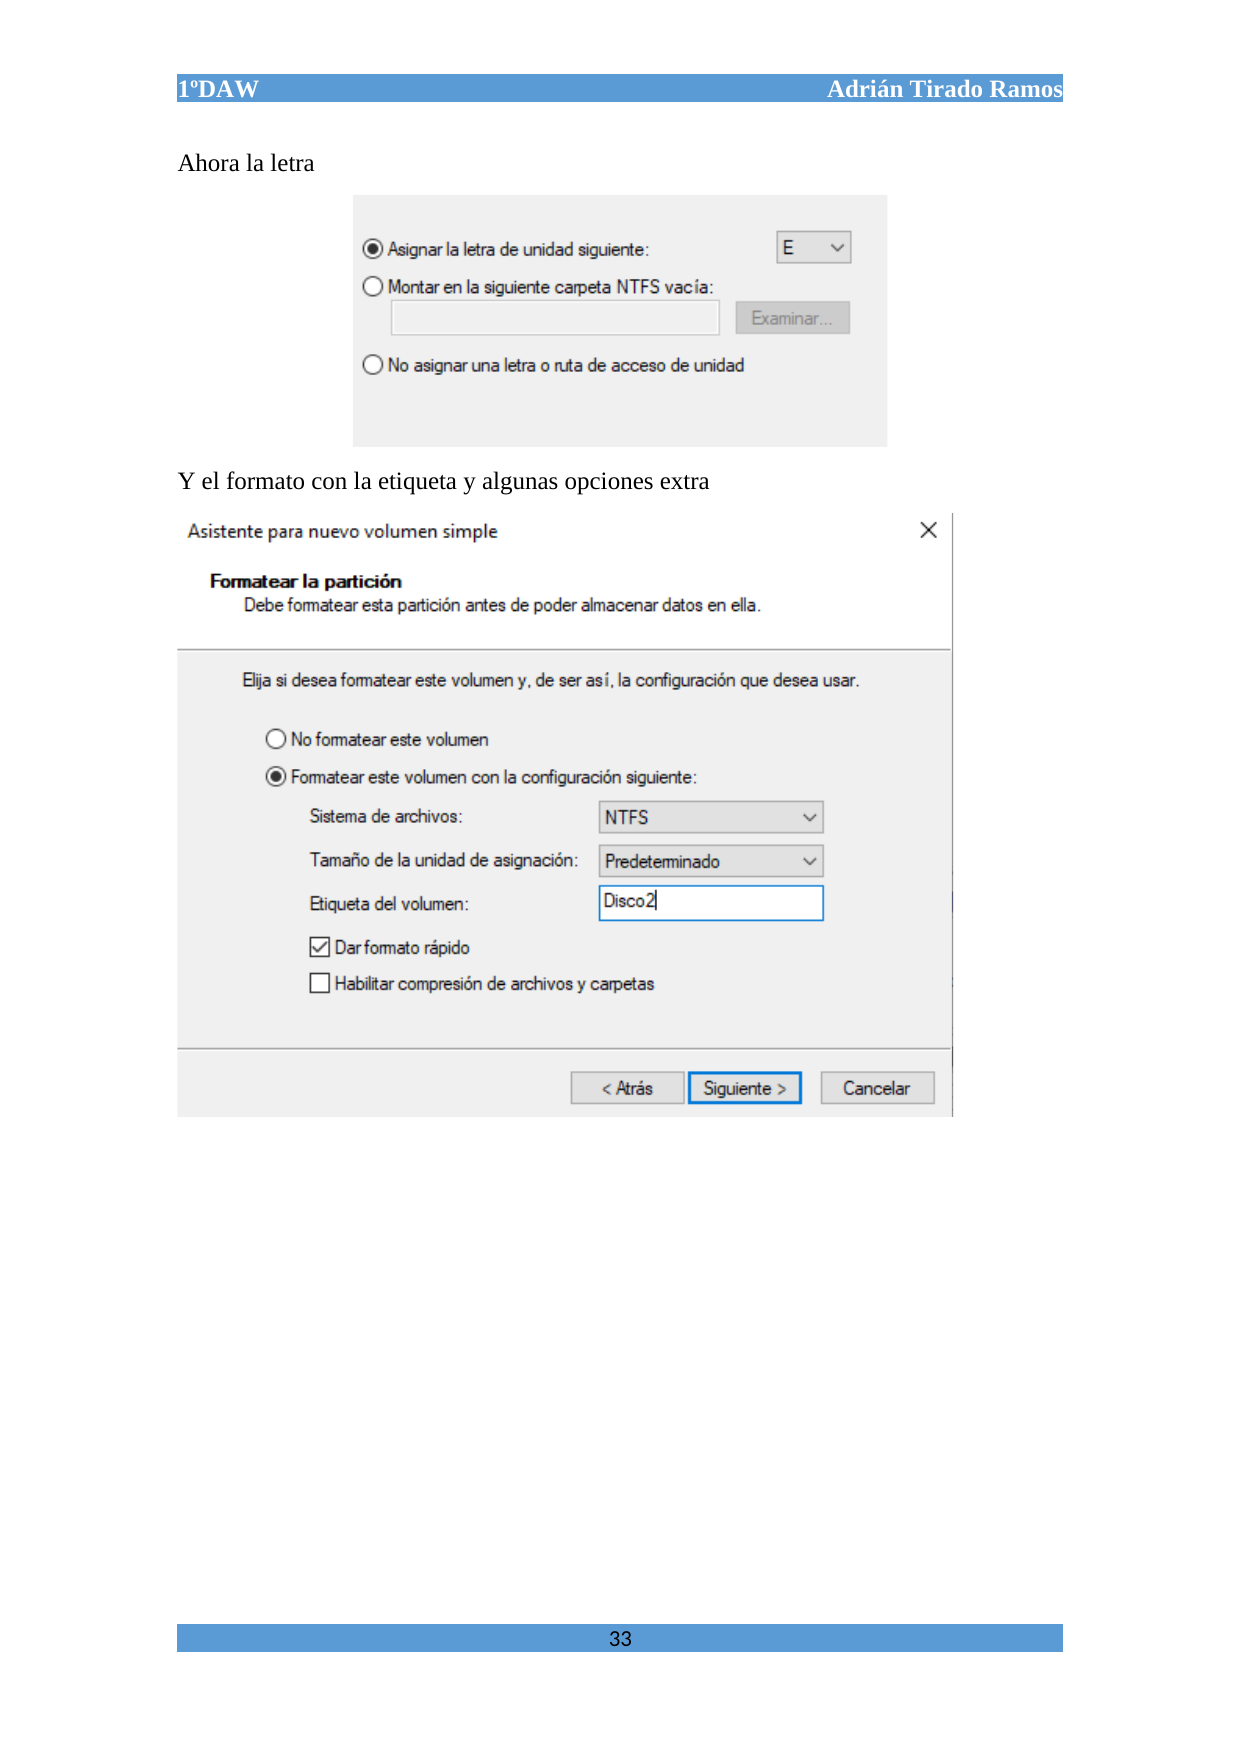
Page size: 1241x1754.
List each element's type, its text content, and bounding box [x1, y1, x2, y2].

text Y el formato con la etiqueta y algunas opciones extra [177, 466, 1063, 494]
picture [177, 513, 954, 1117]
picture [352, 195, 888, 447]
text Ahora la letra [177, 148, 1063, 176]
